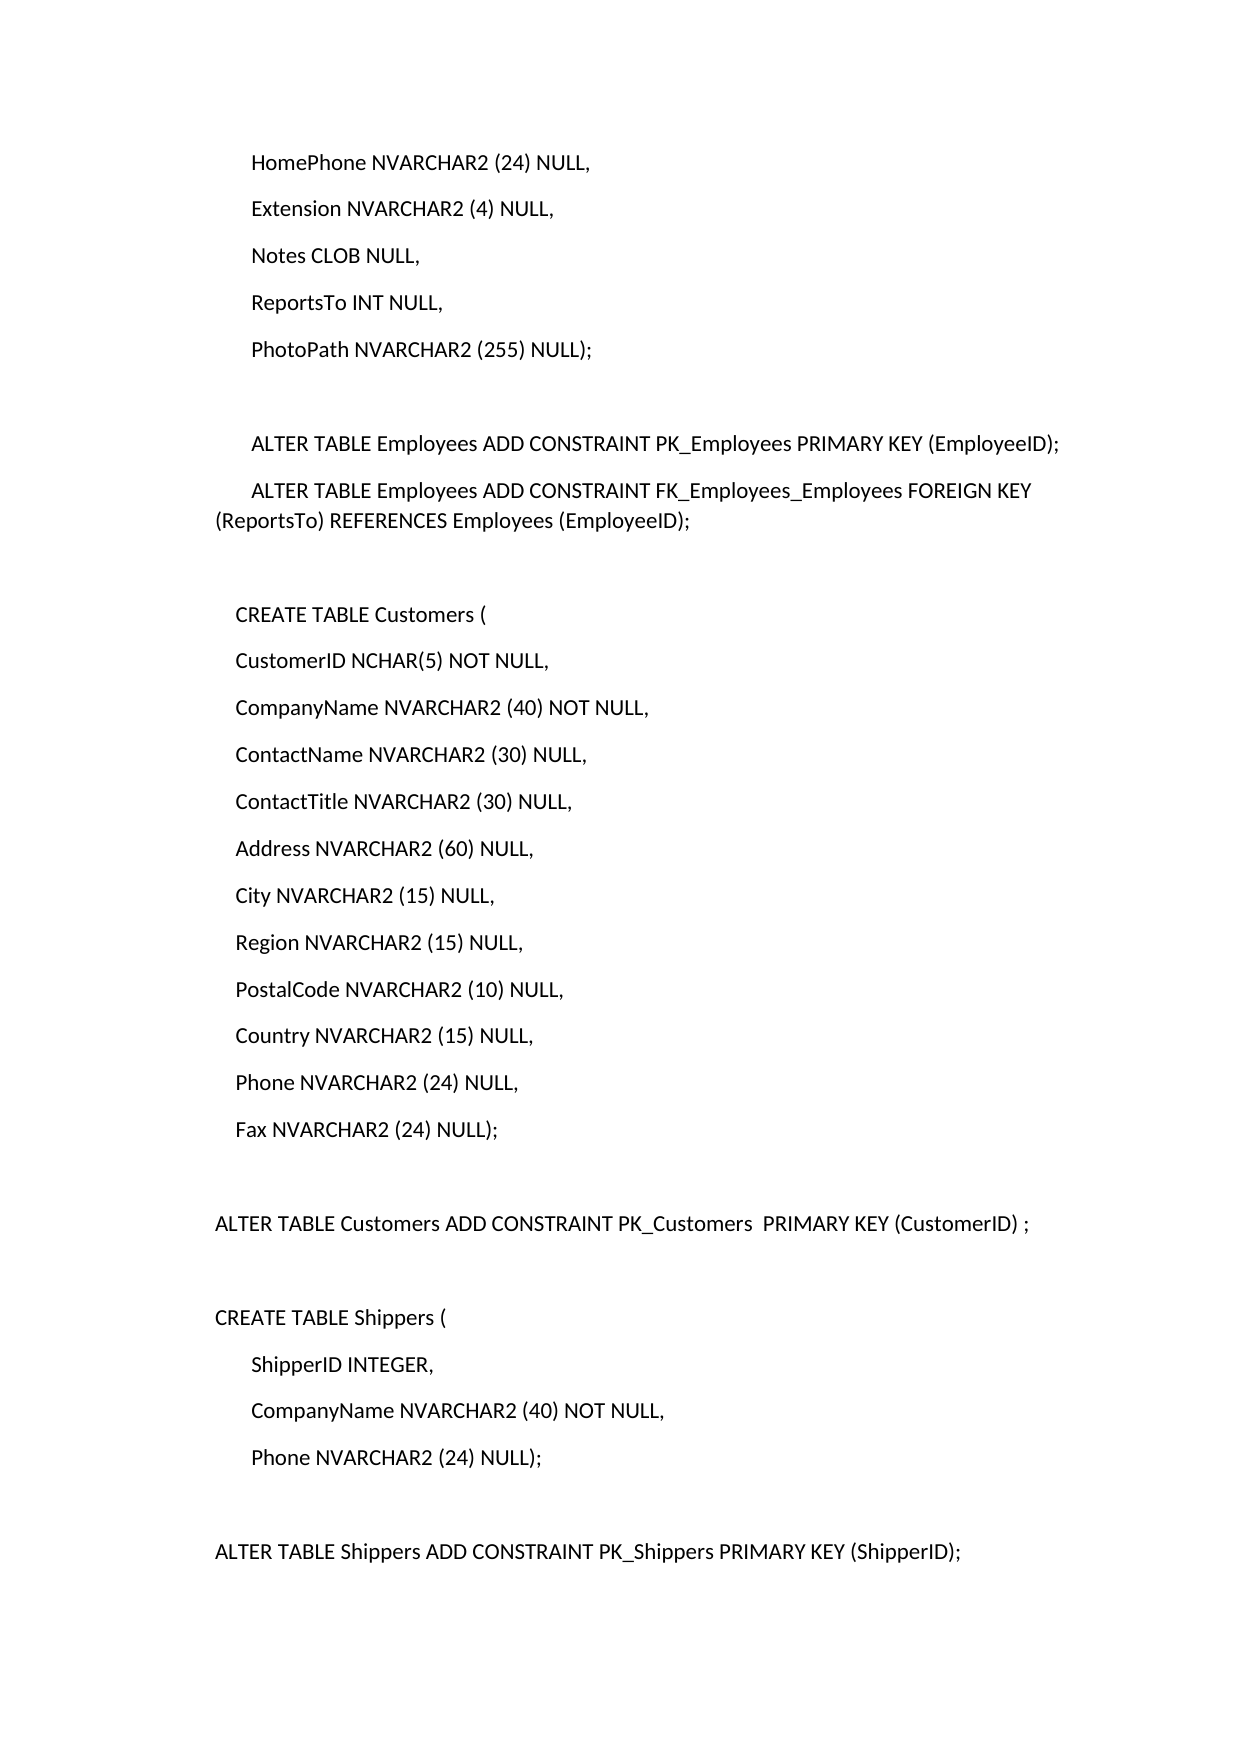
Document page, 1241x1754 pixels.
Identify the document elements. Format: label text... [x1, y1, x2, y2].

text Phone NVARCHAR2 (24) NULL); [215, 1443, 1063, 1471]
text ALTER TABLE Employees ADD CONSTRAINT PK_Employees PRIMARY KEY (EmployeeID); [215, 429, 1063, 457]
text CustomerID NCHAR(5) NOT NULL, [215, 647, 1063, 674]
text CompanyName NVARCHAR2 (40) NOT NULL, [215, 693, 1063, 721]
text Phone NVARCHAR2 (24) NULL, [215, 1068, 1063, 1096]
text CREATE TABLE Customers ( [215, 600, 1063, 628]
text Address NVARCHAR2 (60) NULL, [215, 834, 1063, 862]
text HomePhone NVARCHAR2 (24) NULL, [215, 148, 1063, 176]
text ReportsTo INT NULL, [215, 288, 1063, 316]
text City NVARCHAR2 (15) NULL, [215, 881, 1063, 909]
text Extension NVARCHAR2 (4) NULL, [215, 194, 1063, 222]
text Fax NVARCHAR2 (24) NULL); [215, 1115, 1063, 1143]
text PostalCode NVARCHAR2 (10) NULL, [215, 975, 1063, 1003]
text CREATE TABLE Shippers ( [215, 1303, 1063, 1331]
text ALTER TABLE Customers ADD CONSTRAINT PK_Customers PRIMARY KEY (CustomerID) ; [215, 1209, 1063, 1237]
text ContactName NVARCHAR2 (30) NULL, [215, 740, 1063, 768]
text ALTER TABLE Employees ADD CONSTRAINT FK_Employees_Employees FOREIGN KEY (ReportsTo) REFERENCES Employees (EmployeeID); [215, 476, 1063, 534]
text Notes CLOB NULL, [215, 241, 1063, 269]
text PhotoPath NVARCHAR2 (255) NULL); [215, 335, 1063, 363]
text ContactTitle NVARCHAR2 (30) NULL, [215, 787, 1063, 815]
text CompanyName NVARCHAR2 (40) NOT NULL, [215, 1397, 1063, 1424]
text Country NVARCHAR2 (15) NULL, [215, 1022, 1063, 1049]
text ShipperID INTEGER, [215, 1350, 1063, 1378]
text Region NVARCHAR2 (15) NULL, [215, 928, 1063, 956]
text ALTER TABLE Shippers ADD CONSTRAINT PK_Shippers PRIMARY KEY (ShipperID); [215, 1537, 1063, 1565]
